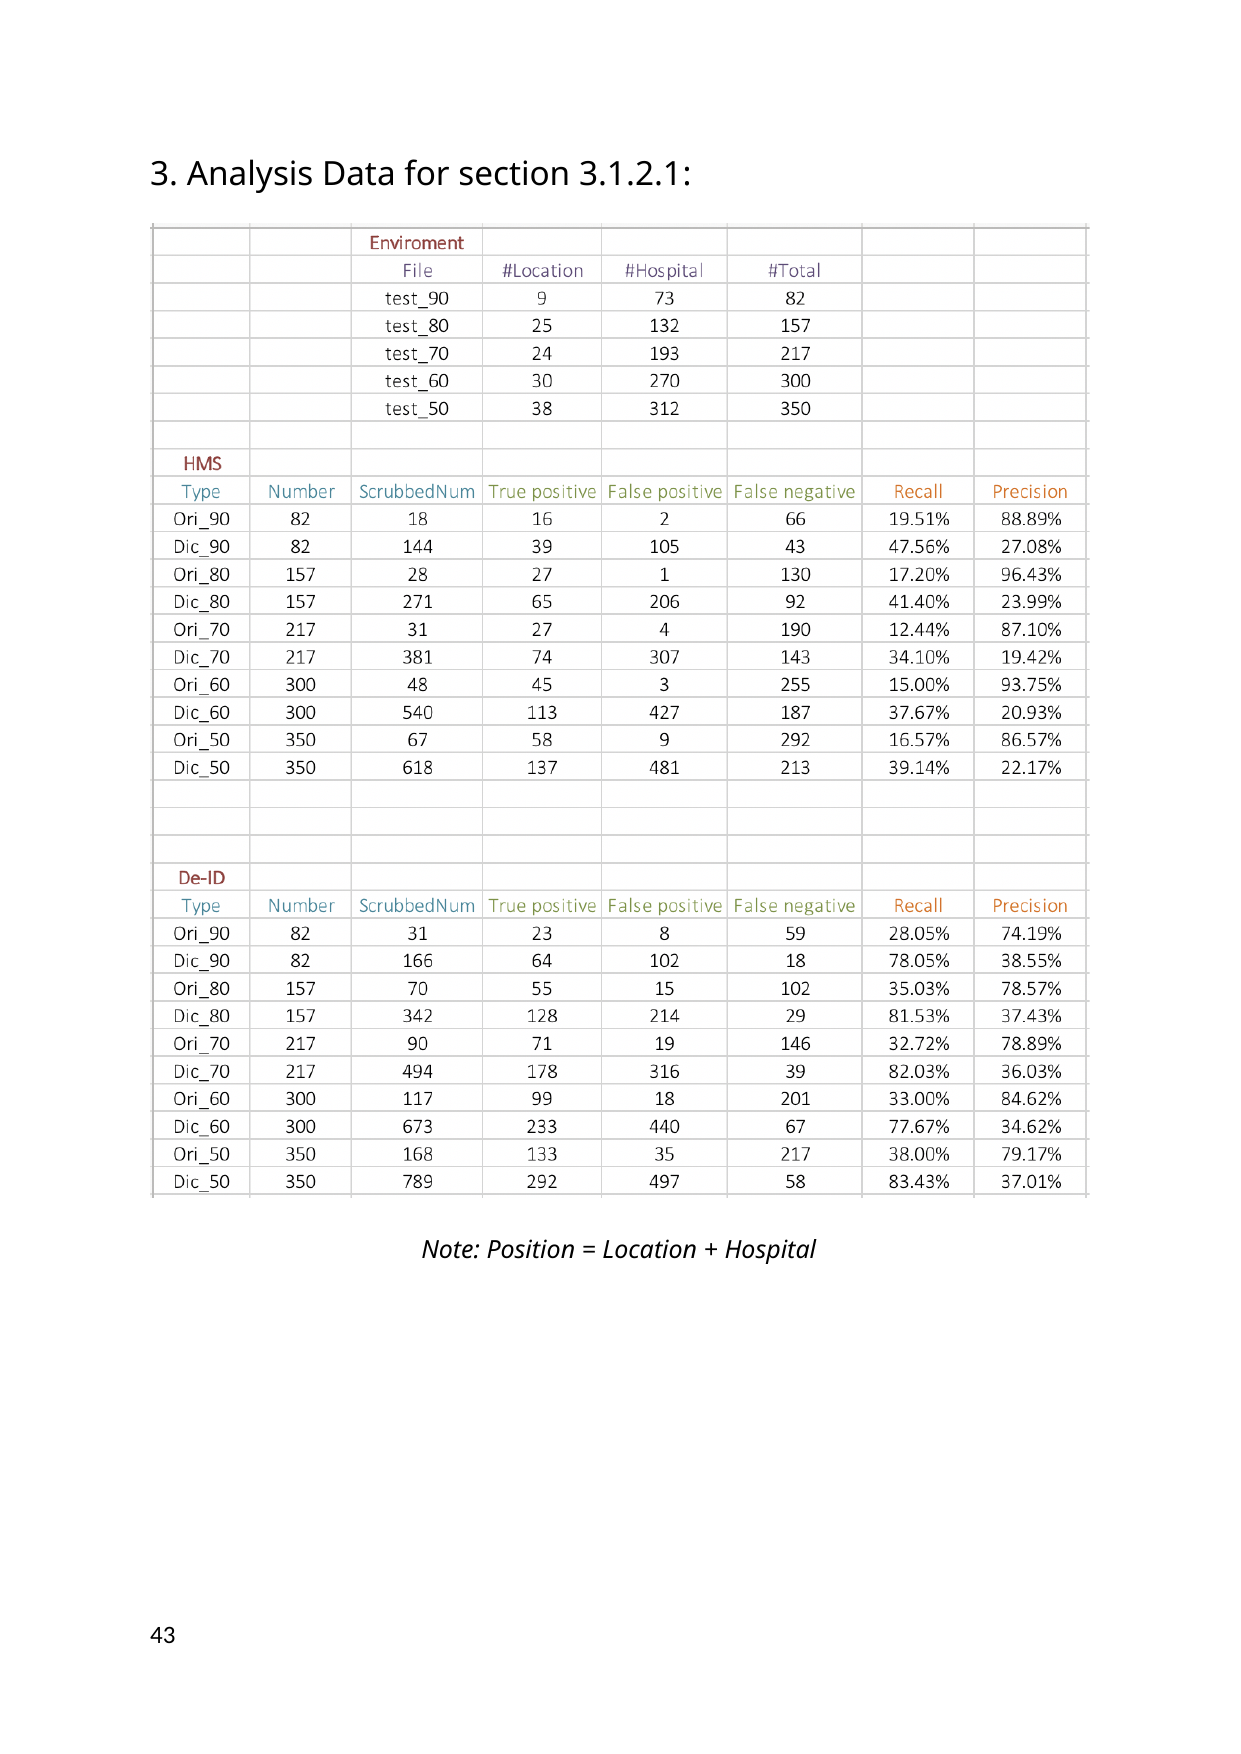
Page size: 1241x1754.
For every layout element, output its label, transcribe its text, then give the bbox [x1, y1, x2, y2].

text Note: Position = Location + Hospital [150, 1232, 1090, 1266]
text 3. Analysis Data for section 3.1.2.1: [150, 150, 1090, 195]
picture [150, 223, 1090, 1198]
